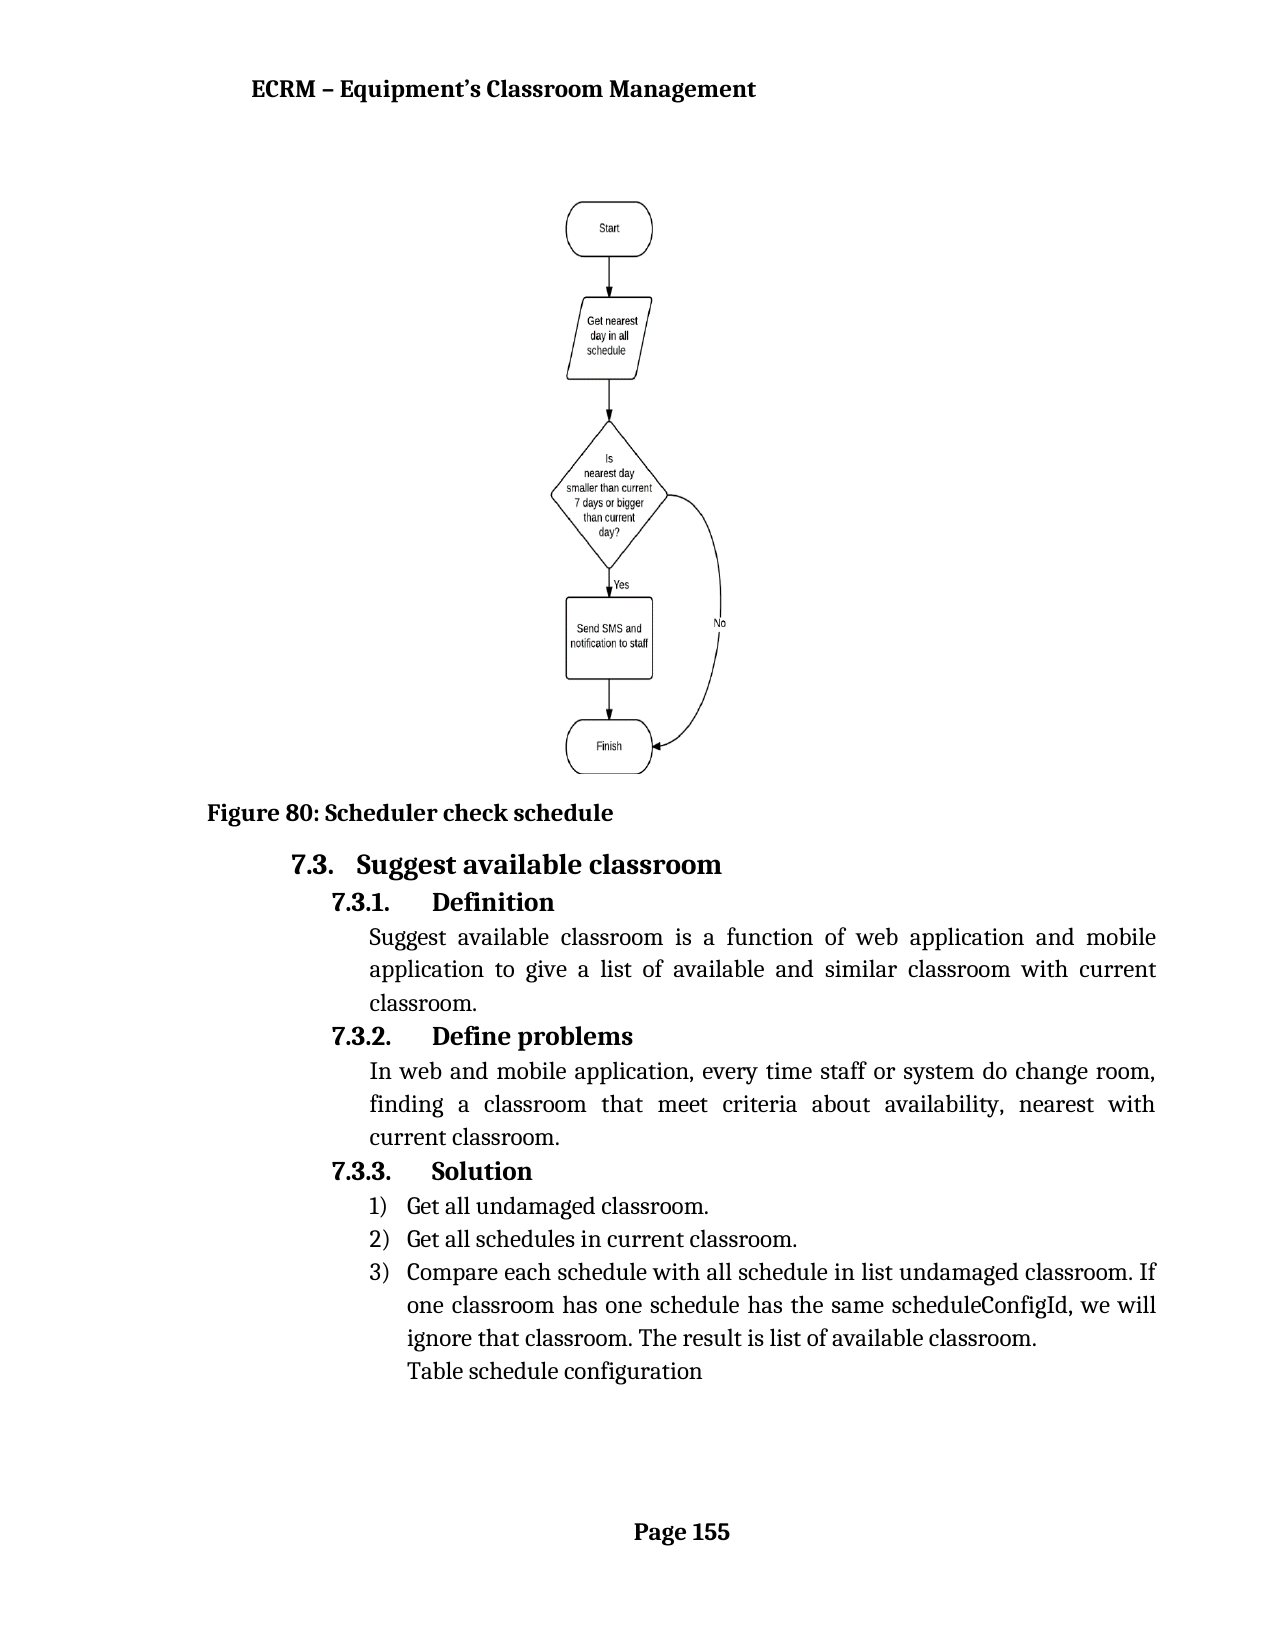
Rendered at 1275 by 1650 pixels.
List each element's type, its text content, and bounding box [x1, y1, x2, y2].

text Figure 80: Scheduler check schedule [207, 798, 1157, 827]
list In web and mobile application, every time staff or system do change room, finding a classroom that meet criteria about availability, nearest with current classroom. [369, 1057, 1157, 1152]
list Define problems [332, 1021, 1157, 1053]
picture [265, 147, 927, 774]
list Table schedule configuration [407, 1357, 1157, 1386]
list Suggest available classroom [291, 848, 1157, 882]
list Get all undamaged classroom. [369, 1192, 1157, 1221]
list Solution [332, 1156, 1157, 1187]
list Suggest available classroom is a function of web application and mobile application to give a list of available and similar classroom with current classroom. [369, 922, 1157, 1017]
list Compare each schedule with all schedule in list undamaged classroom. If one classroom has one schedule has the same scheduleConfigId, we will ignore that classroom. The result is list of available classroom. [369, 1258, 1157, 1353]
list Get all schedules in current classroom. [369, 1225, 1157, 1254]
list Definition [332, 887, 1157, 918]
